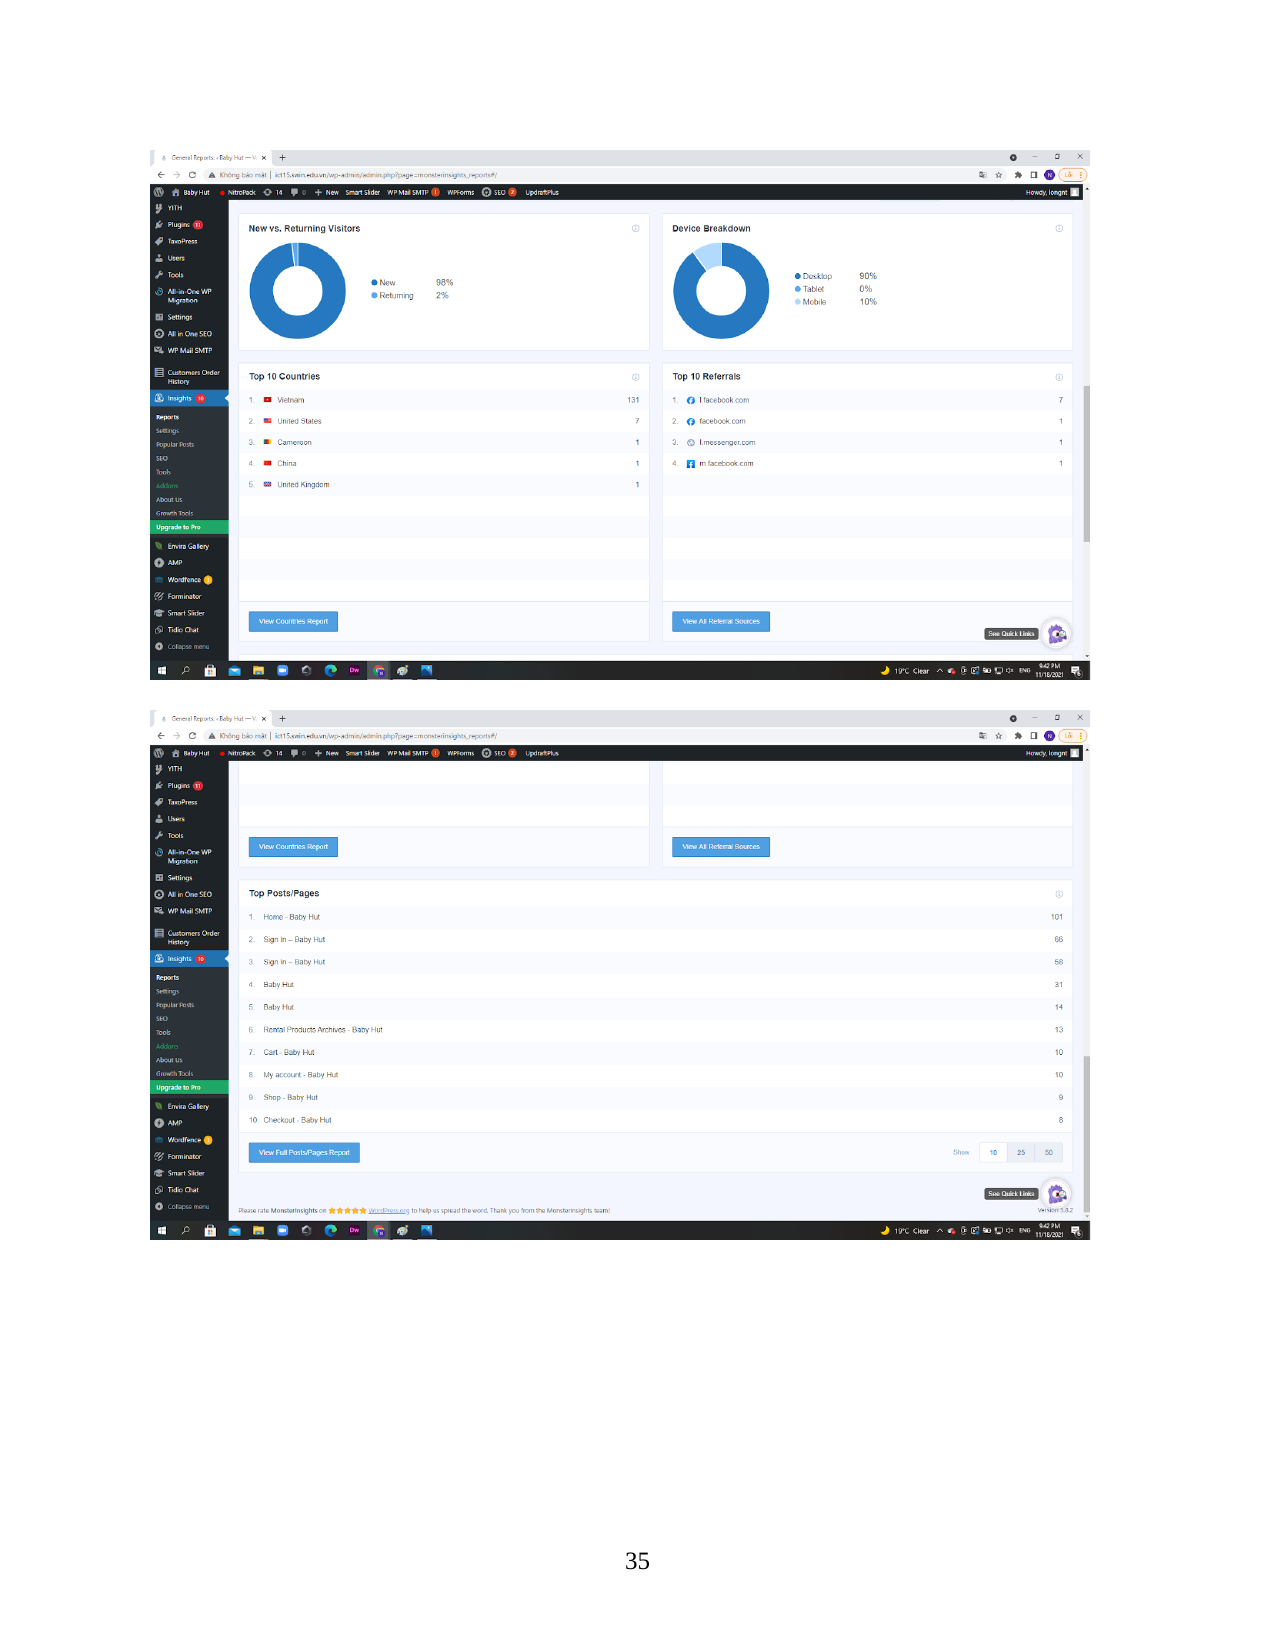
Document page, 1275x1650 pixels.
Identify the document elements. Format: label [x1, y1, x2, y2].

picture [150, 710, 1091, 1240]
picture [150, 150, 1091, 680]
